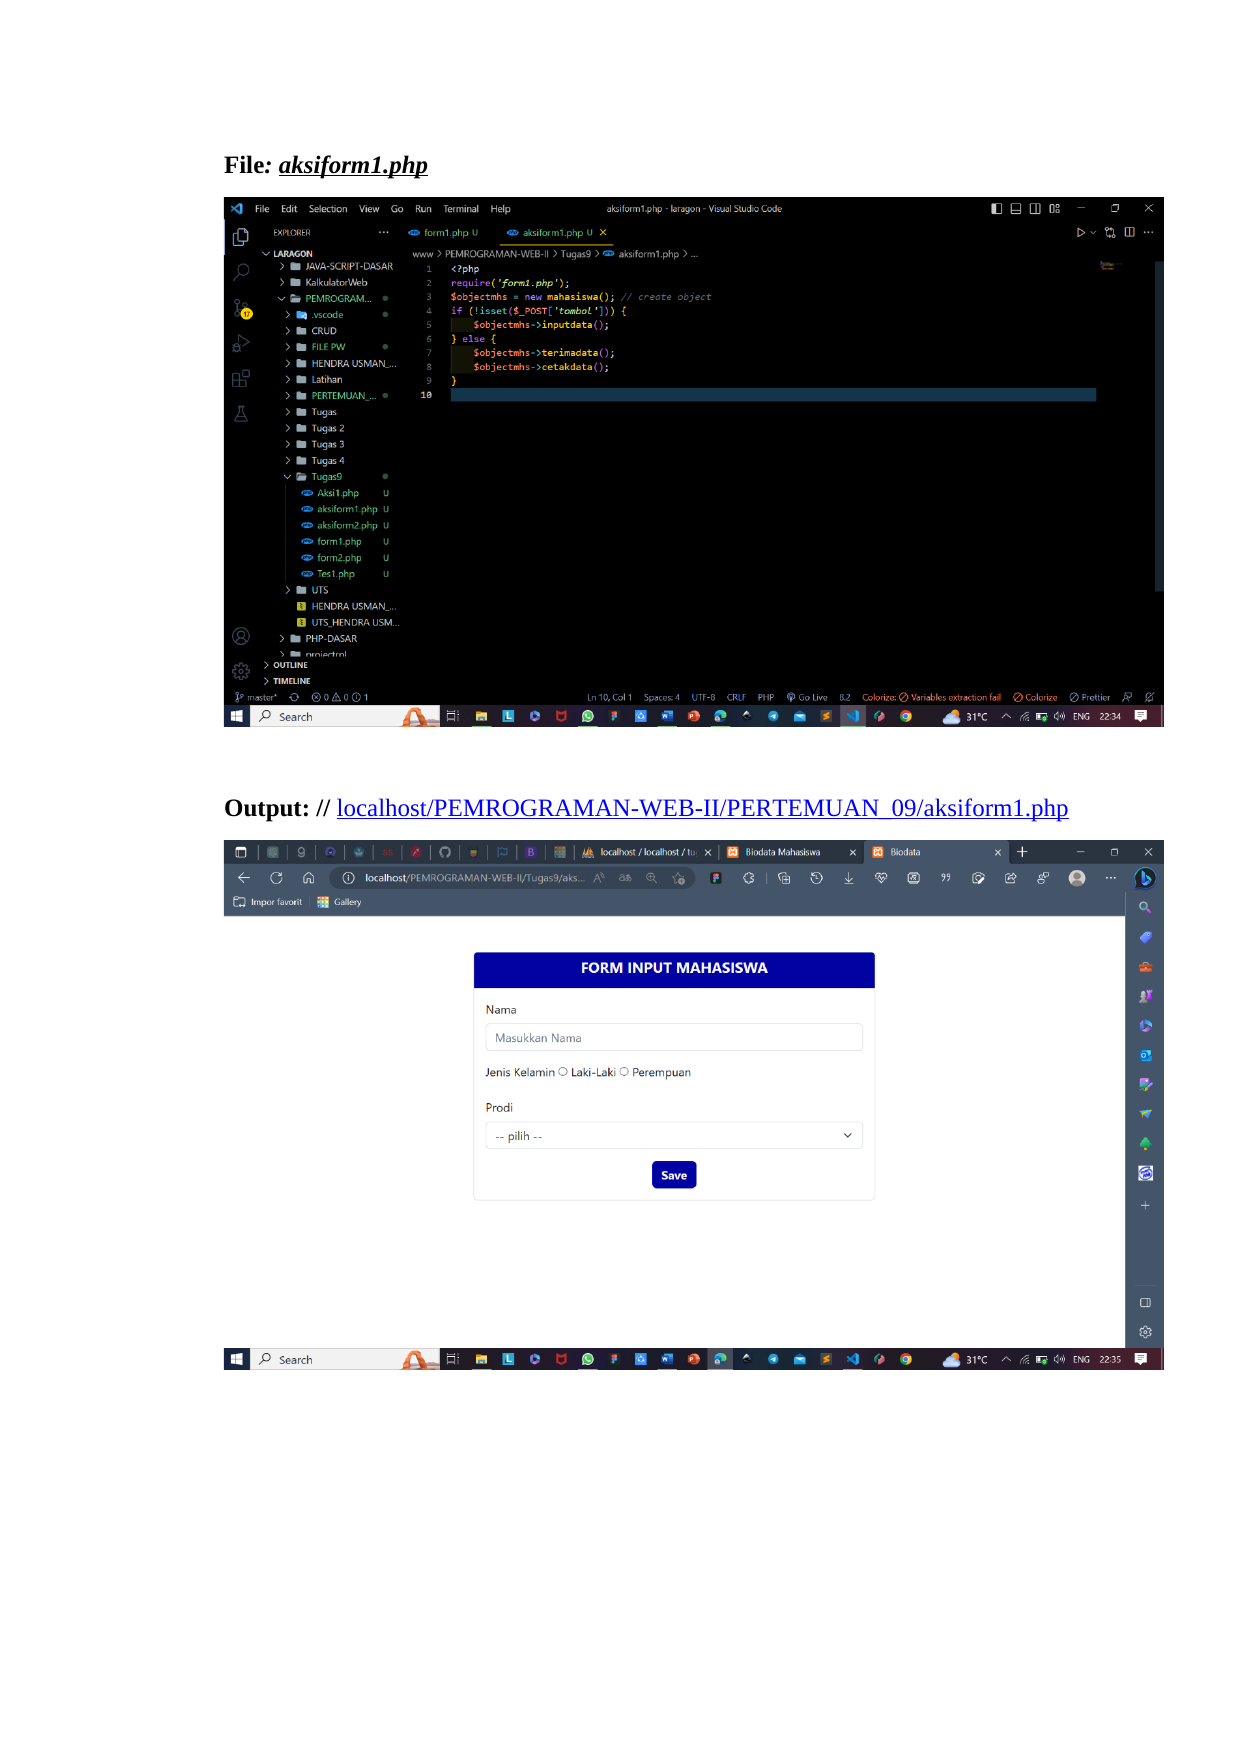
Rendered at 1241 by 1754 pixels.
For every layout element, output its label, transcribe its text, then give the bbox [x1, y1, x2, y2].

picture [223, 840, 1164, 1370]
text File: aksiform1.php [165, 150, 1090, 179]
picture [223, 197, 1164, 727]
text Output: // localhost/PEMROGRAMAN-WEB-II/PERTEMUAN_09/aksiform1.php [194, 793, 1090, 822]
